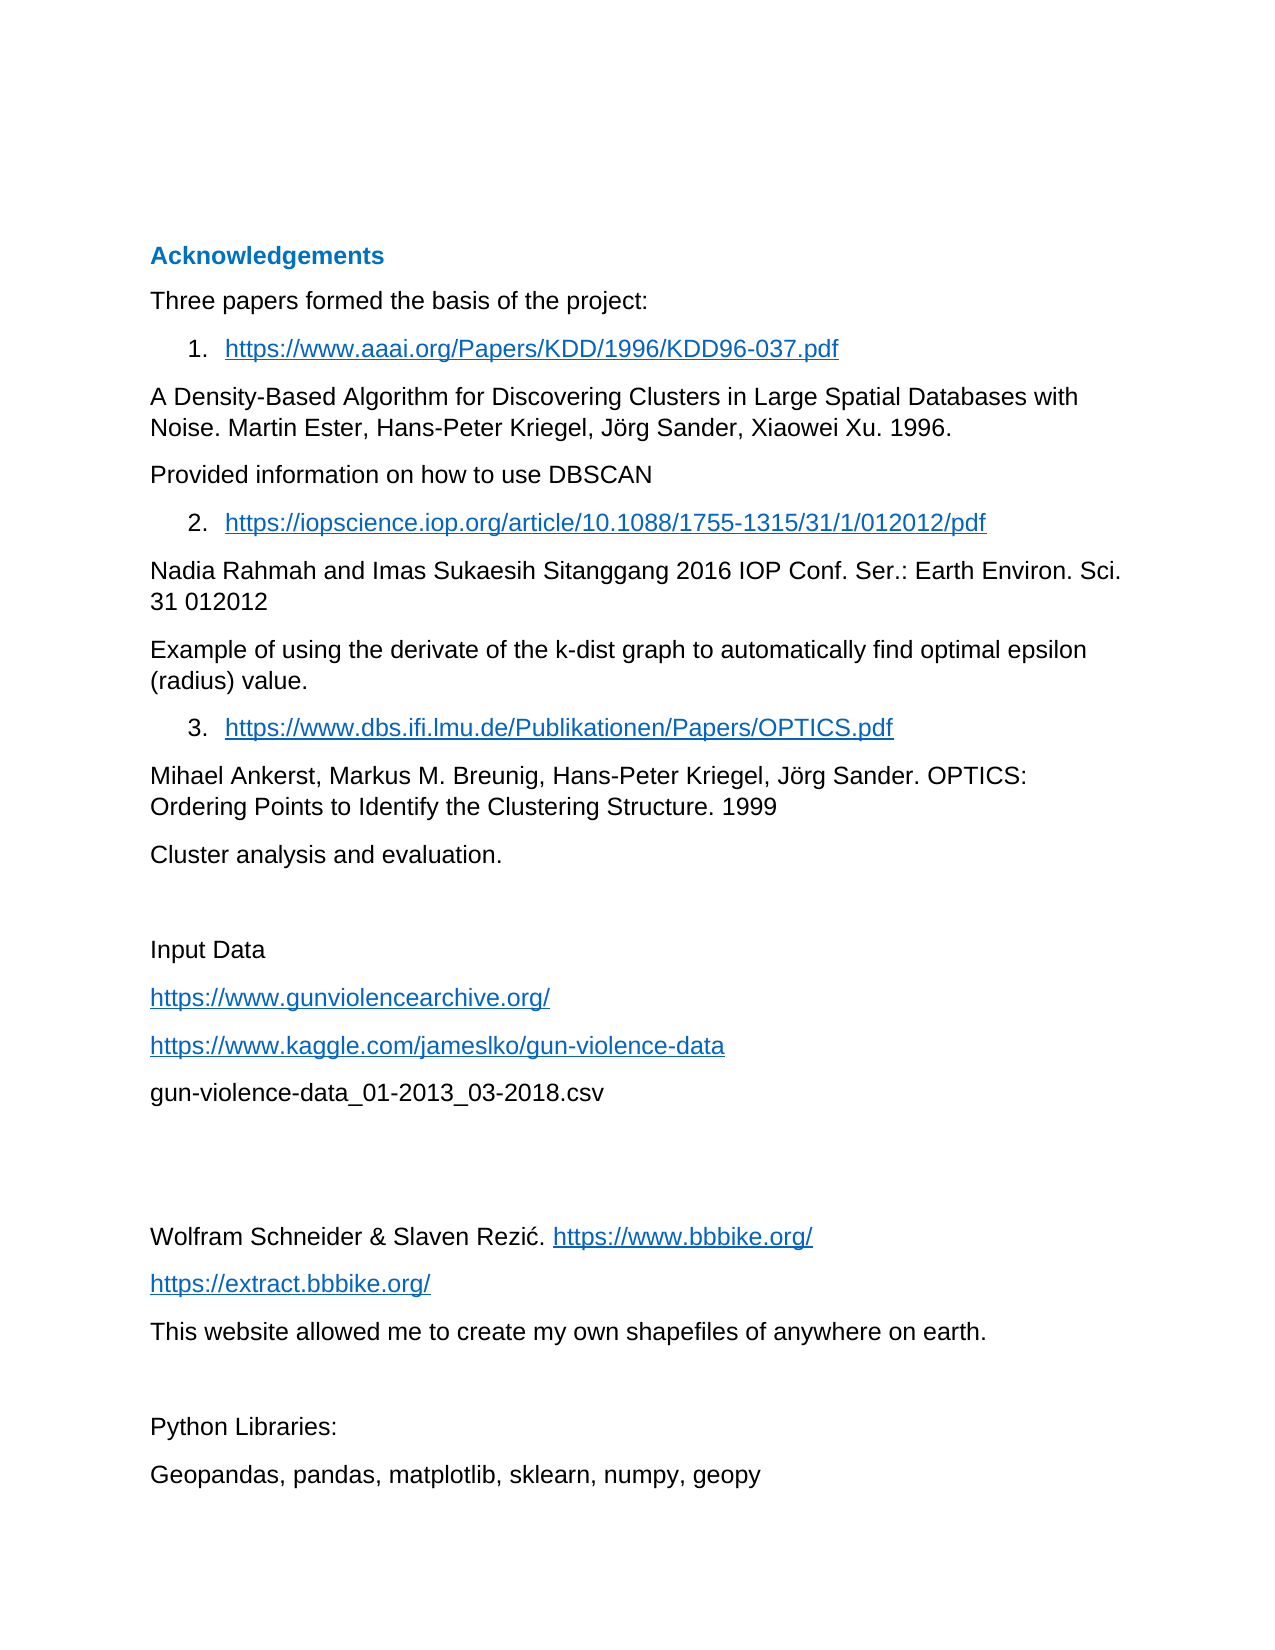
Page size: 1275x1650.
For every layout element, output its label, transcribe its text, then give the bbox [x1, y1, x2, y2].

text Input Data [150, 935, 1125, 964]
text Provided information on how to use DBSCAN [150, 460, 1125, 489]
text https://extract.bbbike.org/ [150, 1269, 1125, 1298]
text Acknowledgements [150, 241, 1125, 269]
list https://www.dbs.ifi.lmu.de/Publikationen/Papers/OPTICS.pdf [187, 713, 1125, 742]
text Nadia Rahmah and Imas Sukaesih Sitanggang 2016 IOP Conf. Ser.: Earth Environ. Sci. 31 012012 [150, 556, 1125, 616]
text https://www.gunviolencearchive.org/ [150, 983, 1125, 1012]
text Python Libraries: [150, 1412, 1125, 1441]
text This website allowed me to create my own shapefiles of anywhere on earth. [150, 1317, 1125, 1346]
text Cluster analysis and evaluation. [150, 840, 1125, 868]
text Mihael Ankerst, Markus M. Breunig, Hans-Peter Kriegel, Jörg Sander. OPTICS: Ordering Points to Identify the Clustering Structure. 1999 [150, 761, 1125, 821]
text Geopandas, pandas, matplotlib, sklearn, numpy, geopy [150, 1460, 1125, 1489]
text A Density-Based Algorithm for Discovering Clusters in Large Spatial Databases with Noise. Martin Ester, Hans-Peter Kriegel, Jörg Sander, Xiaowei Xu. 1996. [150, 382, 1125, 441]
text Wolfram Schneider & Slaven Rezić. https://www.bbbike.org/ [150, 1221, 1125, 1250]
text gun-violence-data_01-2013_03-2018.csv [150, 1078, 1125, 1107]
list https://www.aaai.org/Papers/KDD/1996/KDD96-037.pdf [187, 334, 1125, 363]
text Three papers formed the basis of the project: [150, 286, 1125, 315]
text Example of using the derivate of the k-dist graph to automatically find optimal epsilon (radius) value. [150, 634, 1125, 694]
text https://www.kaggle.com/jameslko/gun-violence-data [150, 1031, 1125, 1059]
list https://iopscience.iop.org/article/10.1088/1755-1315/31/1/012012/pdf [187, 508, 1125, 537]
